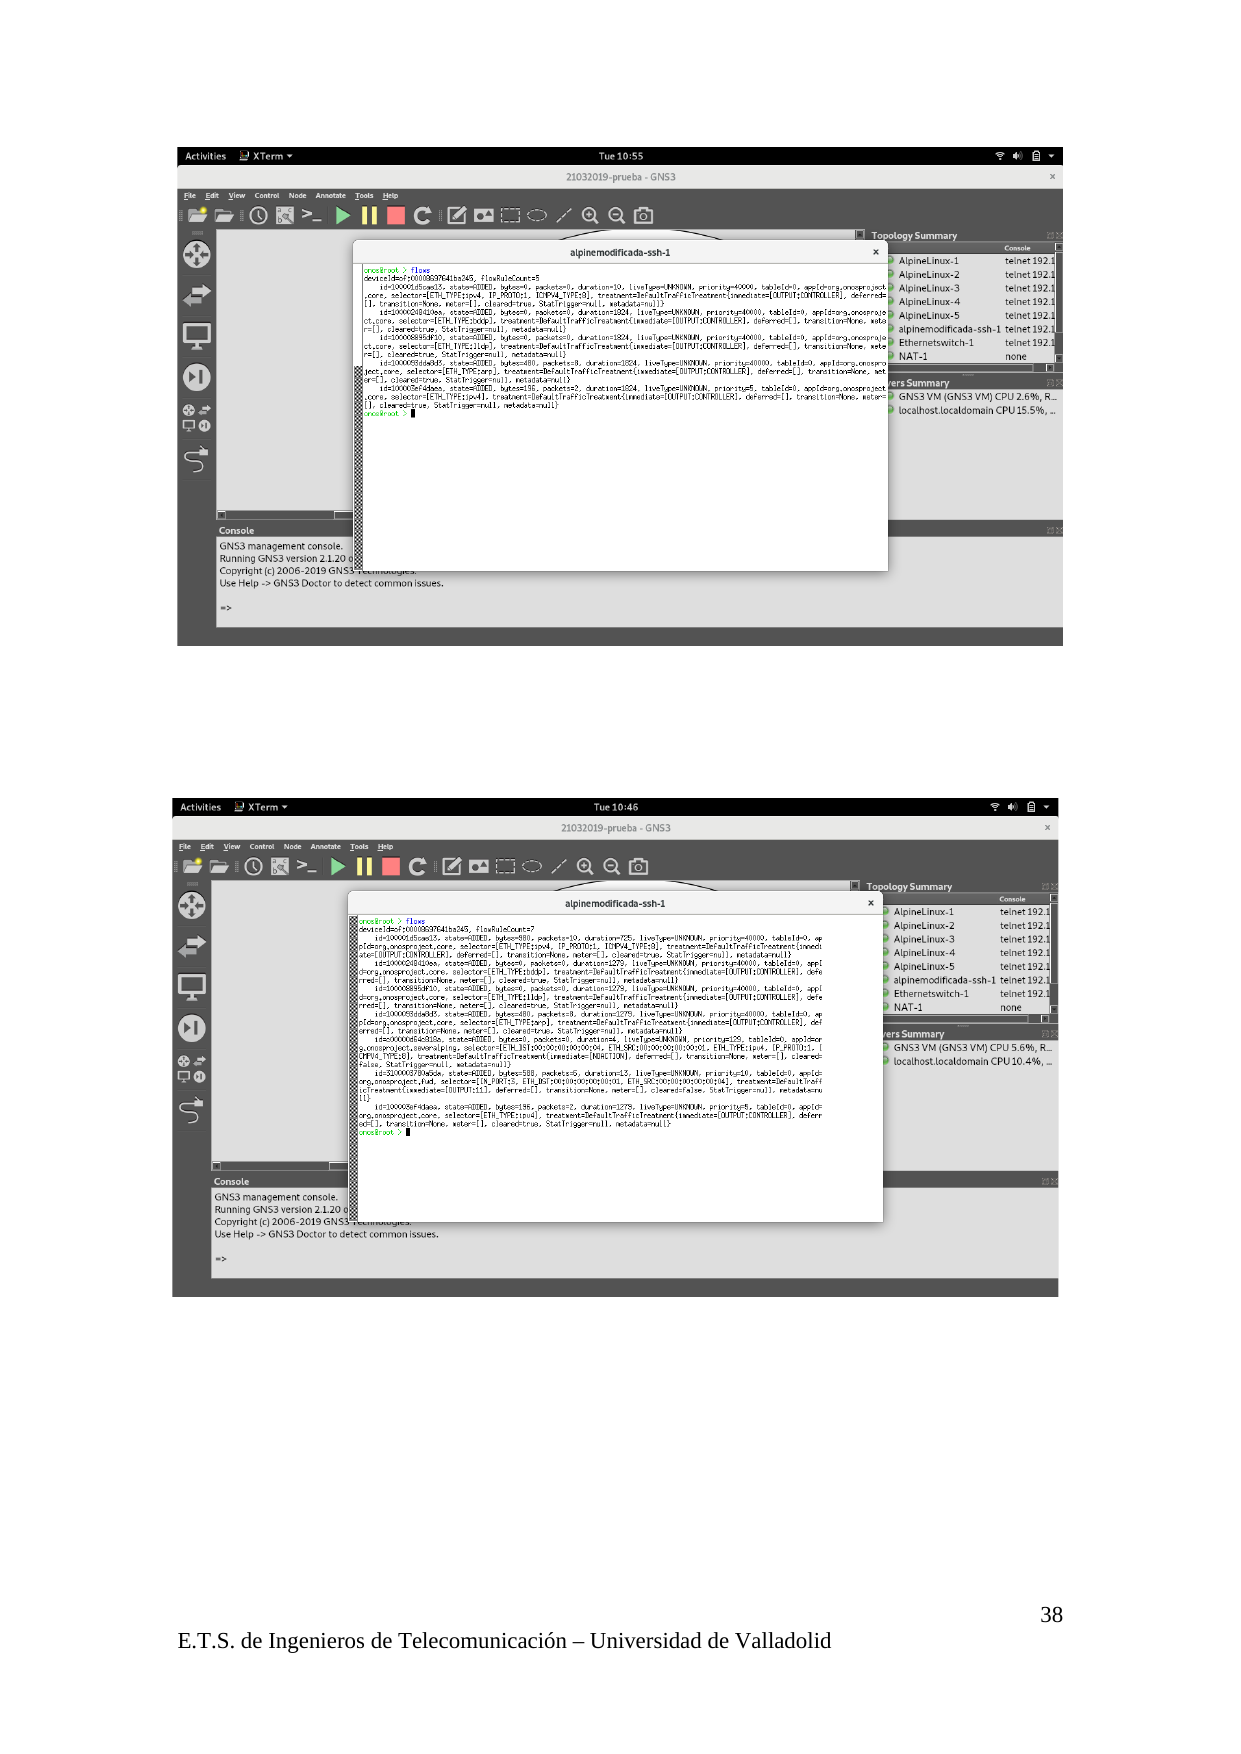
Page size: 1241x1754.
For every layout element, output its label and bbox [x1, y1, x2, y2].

picture [177, 147, 1063, 646]
picture [172, 798, 1059, 1297]
